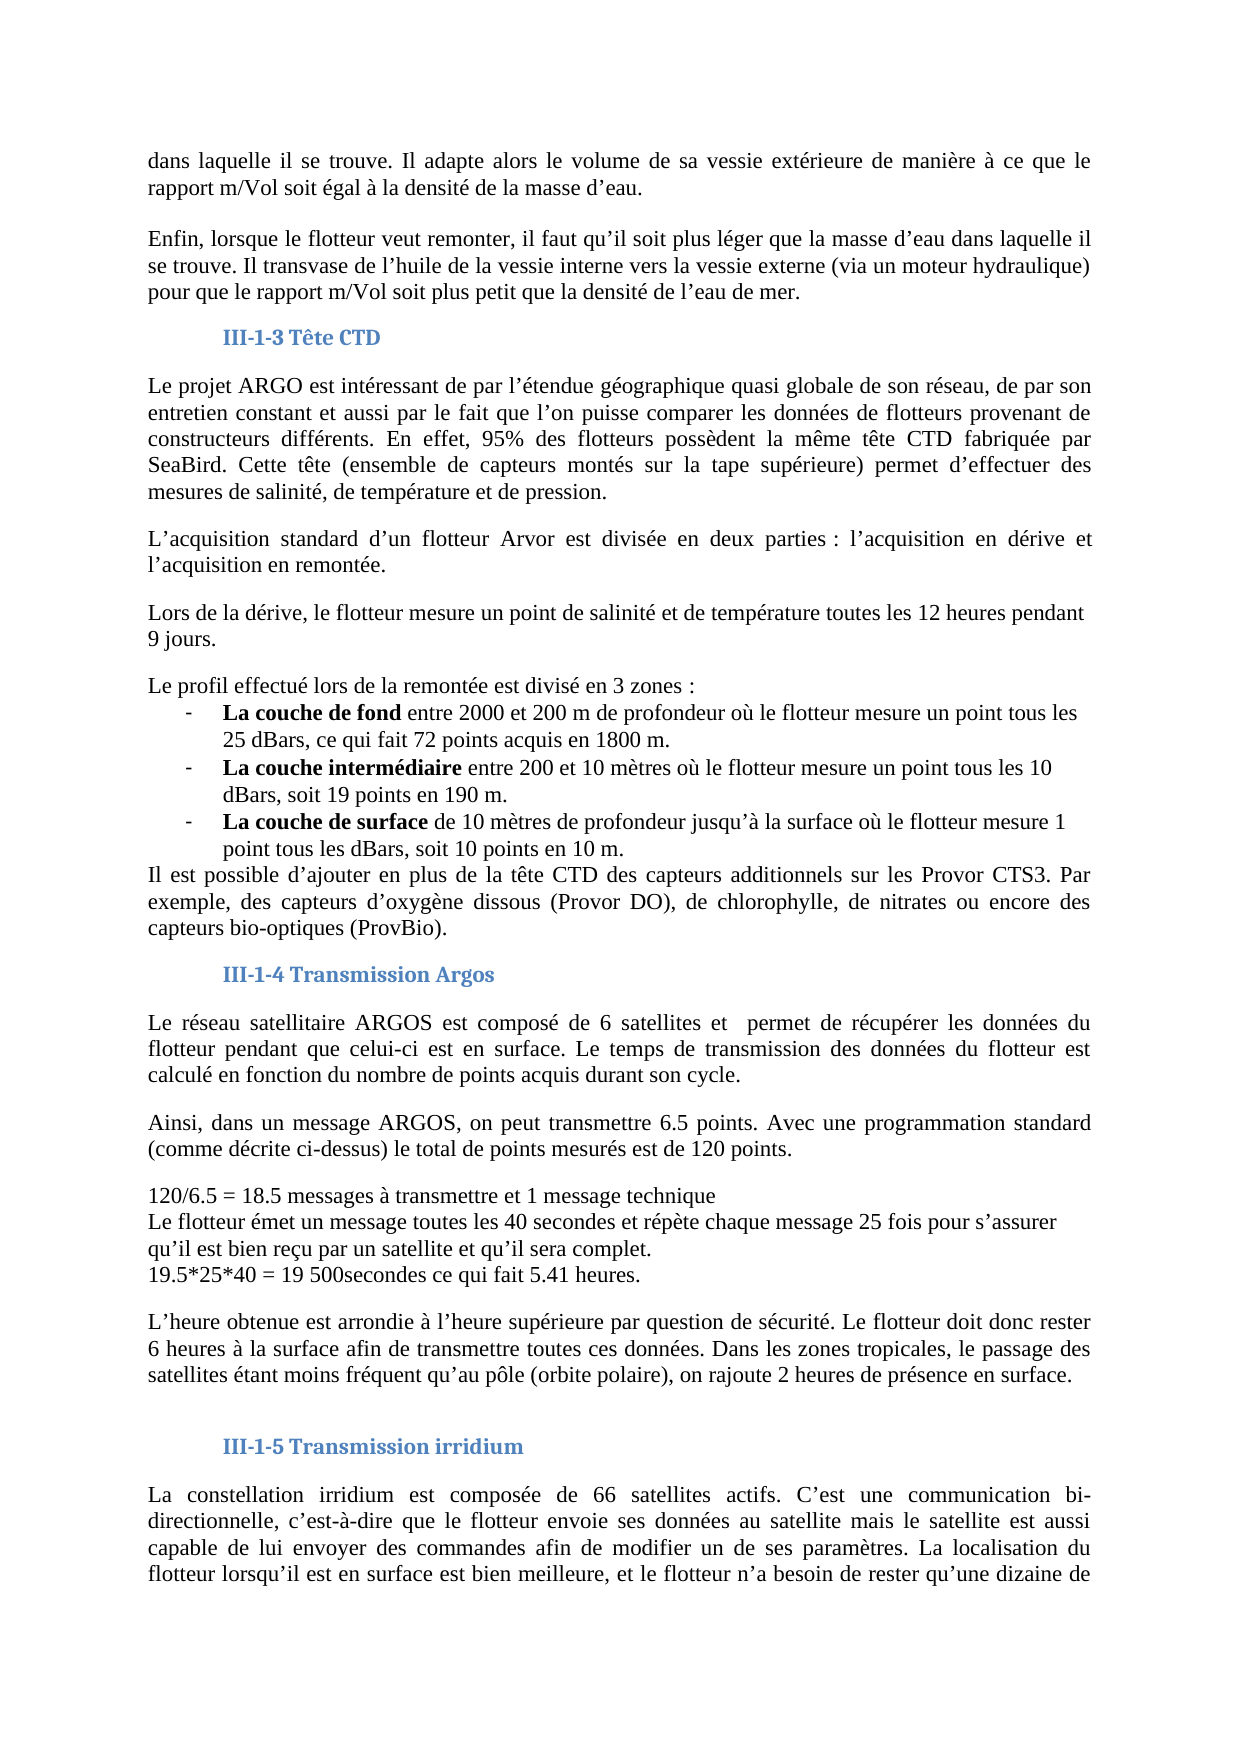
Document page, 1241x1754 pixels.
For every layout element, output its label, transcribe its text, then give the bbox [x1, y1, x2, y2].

text Lors de la dérive, le flotteur mesure un point de salinité et de température toutes les 12 heures pendant 9 jours. [148, 598, 1093, 651]
text III-1-5 Transmission irridium [223, 1434, 1093, 1460]
text L’heure obtenue est arrondie à l’heure supérieure par question de sécurité. Le flotteur doit donc rester 6 heures à la surface afin de transmettre toutes ces données. Dans les zones tropicales, le passage des satellites étant moins fréquent qu’au pôle (orbite polaire), on rajoute 2 heures de présence en surface. [148, 1308, 1093, 1387]
text Ainsi, dans un message ARGOS, on peut transmettre 6.5 points. Avec une programmation standard (comme décrite ci-dessus) le total de points mesurés est de 120 points. [148, 1108, 1093, 1161]
text Il est possible d’ajouter en plus de la tête CTD des capteurs additionnels sur les Provor CTS3. Par exemple, des capteurs d’oxygène dissous (Provor DO), de chlorophylle, de nitrates ou encore des capteurs bio-optiques (ProvBio). [148, 862, 1093, 941]
text 19.5*25*40 = 19 500secondes ce qui fait 5.41 heures. [148, 1261, 1093, 1287]
list La couche de fond entre 2000 et 200 m de profondeur où le flotteur mesure un point tous les 25 dBars, ce qui fait 72 points acquis en 1800 m. [185, 698, 1093, 753]
text Le projet ARGO est intéressant de par l’étendue géographique quasi globale de son réseau, de par son entretien constant et aussi par le fait que l’on puisse comparer les données de flotteurs provenant de constructeurs différents. En effet, 95% des flotteurs possèdent la même tête CTD fabriquée par SeaBird. Cette tête (ensemble de capteurs montés sur la tape supérieure) permet d’effectuer des mesures de salinité, de température et de pression. [148, 372, 1093, 504]
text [148, 148, 1093, 200]
text Le réseau satellitaire ARGOS est composé de 6 satellites et permet de récupérer les données du flotteur pendant que celui-ci est en surface. Le temps de transmission des données du flotteur est calculé en fonction du nombre de points acquis durant son cycle. [148, 1009, 1093, 1088]
text Le profil effectué lors de la remontée est divisé en 3 zones : [148, 672, 1093, 698]
text Enfin, lorsque le flotteur veut remonter, il faut qu’il soit plus léger que la masse d’eau dans laquelle il se trouve. Il transvase de l’huile de la vessie interne vers la vessie externe (via un moteur hydraulique) pour que le rapport m/Vol soit plus petit que la densité de l’eau de mer. [148, 225, 1093, 304]
text 120/6.5 = 18.5 messages à transmettre et 1 message technique [148, 1182, 1093, 1208]
text III-1-4 Transmission Argos [223, 961, 1093, 988]
list La couche intermédiaire entre 200 et 10 mètres où le flotteur mesure un point tous les 10 dBars, soit 19 points en 190 m. [185, 753, 1093, 807]
text Le flotteur émet un message toutes les 40 secondes et répète chaque message 25 fois pour s’assurer qu’il est bien reçu par un satellite et qu’il sera complet. [148, 1208, 1093, 1261]
text L’acquisition standard d’un flotteur Arvor est divisée en deux parties : l’acquisition en dérive et l’acquisition en remontée. [148, 525, 1093, 578]
list La couche de surface de 10 mètres de profondeur jusqu’à la surface où le flotteur mesure 1 point tous les dBars, soit 10 points en 10 m. [185, 807, 1093, 862]
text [148, 1481, 1093, 1586]
text III-1-3 Tête CTD [223, 325, 1093, 352]
